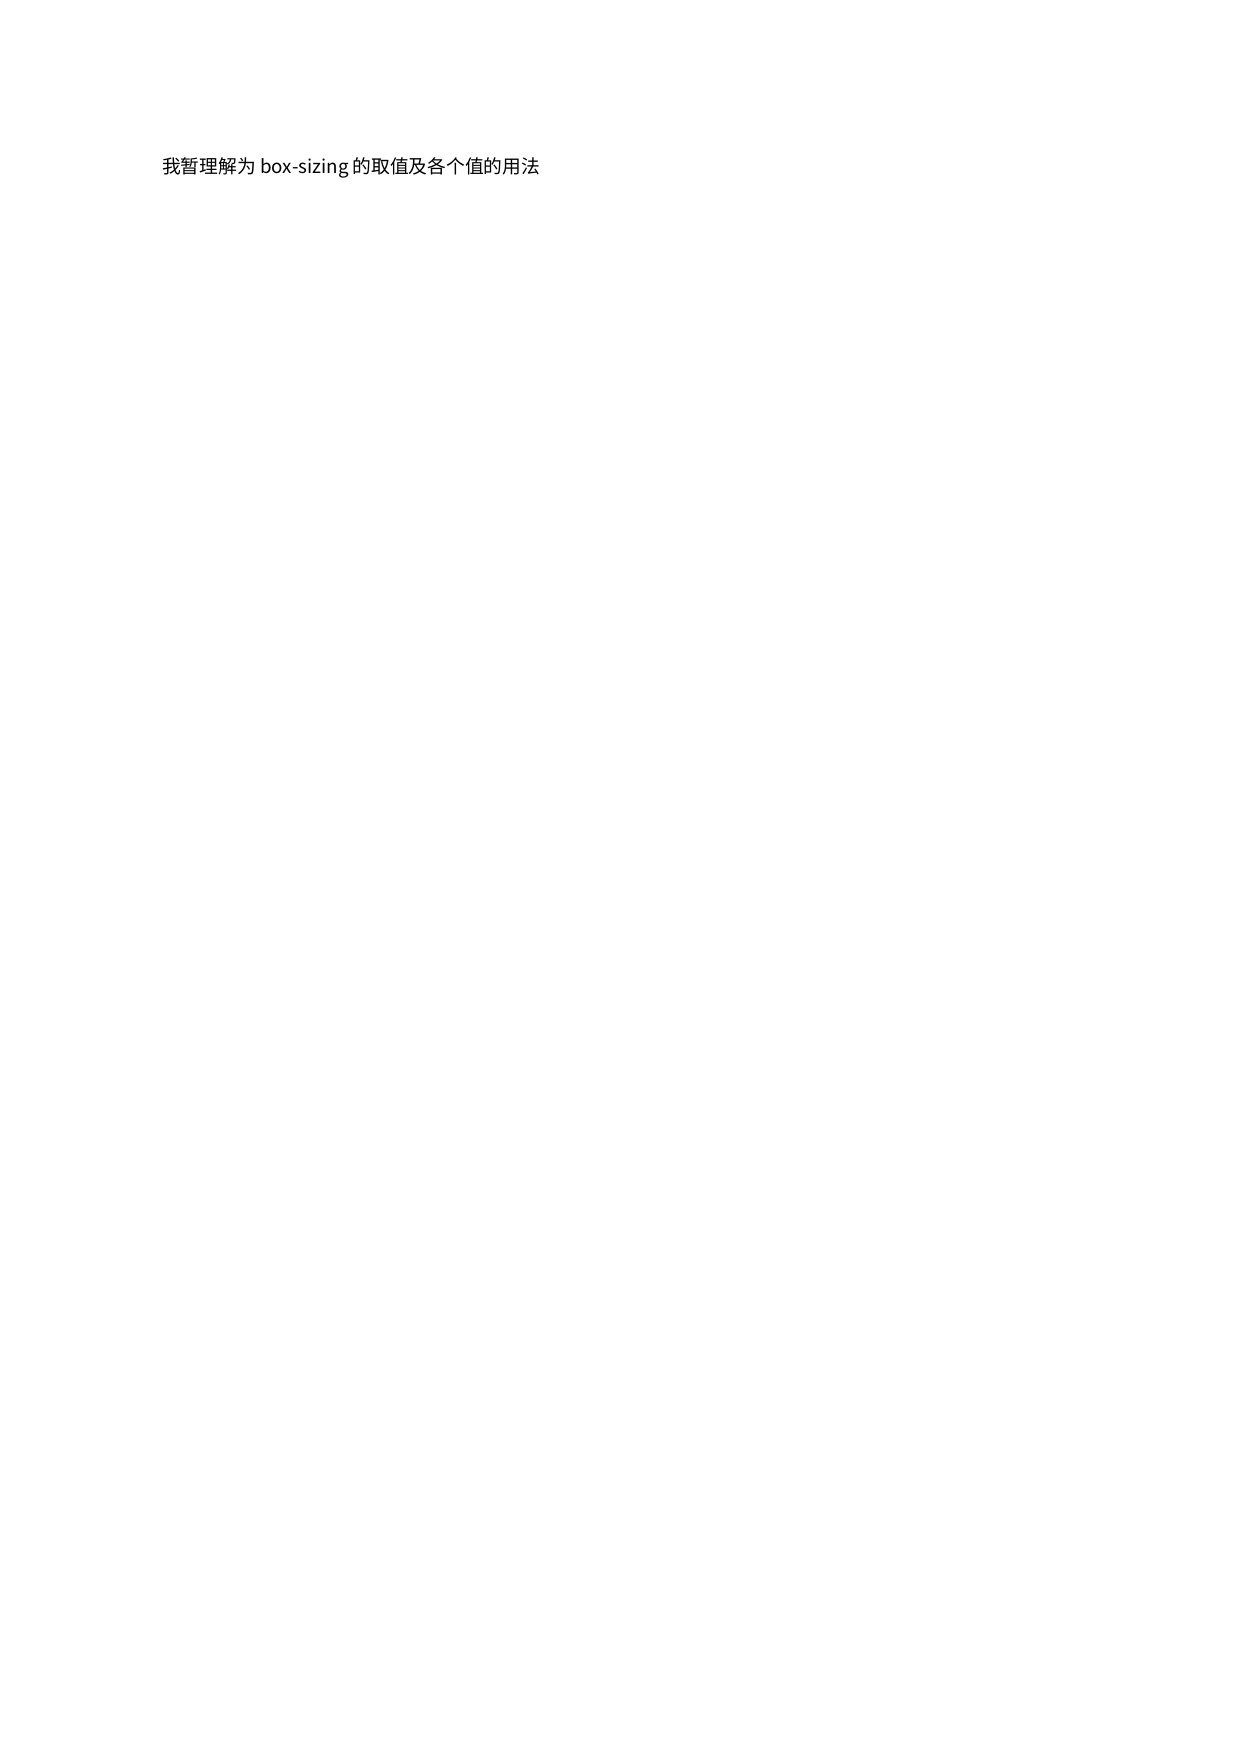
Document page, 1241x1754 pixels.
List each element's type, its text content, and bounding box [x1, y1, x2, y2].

text 我暂理解为 box-sizing的取值及各个值的用法 [153, 151, 1158, 181]
